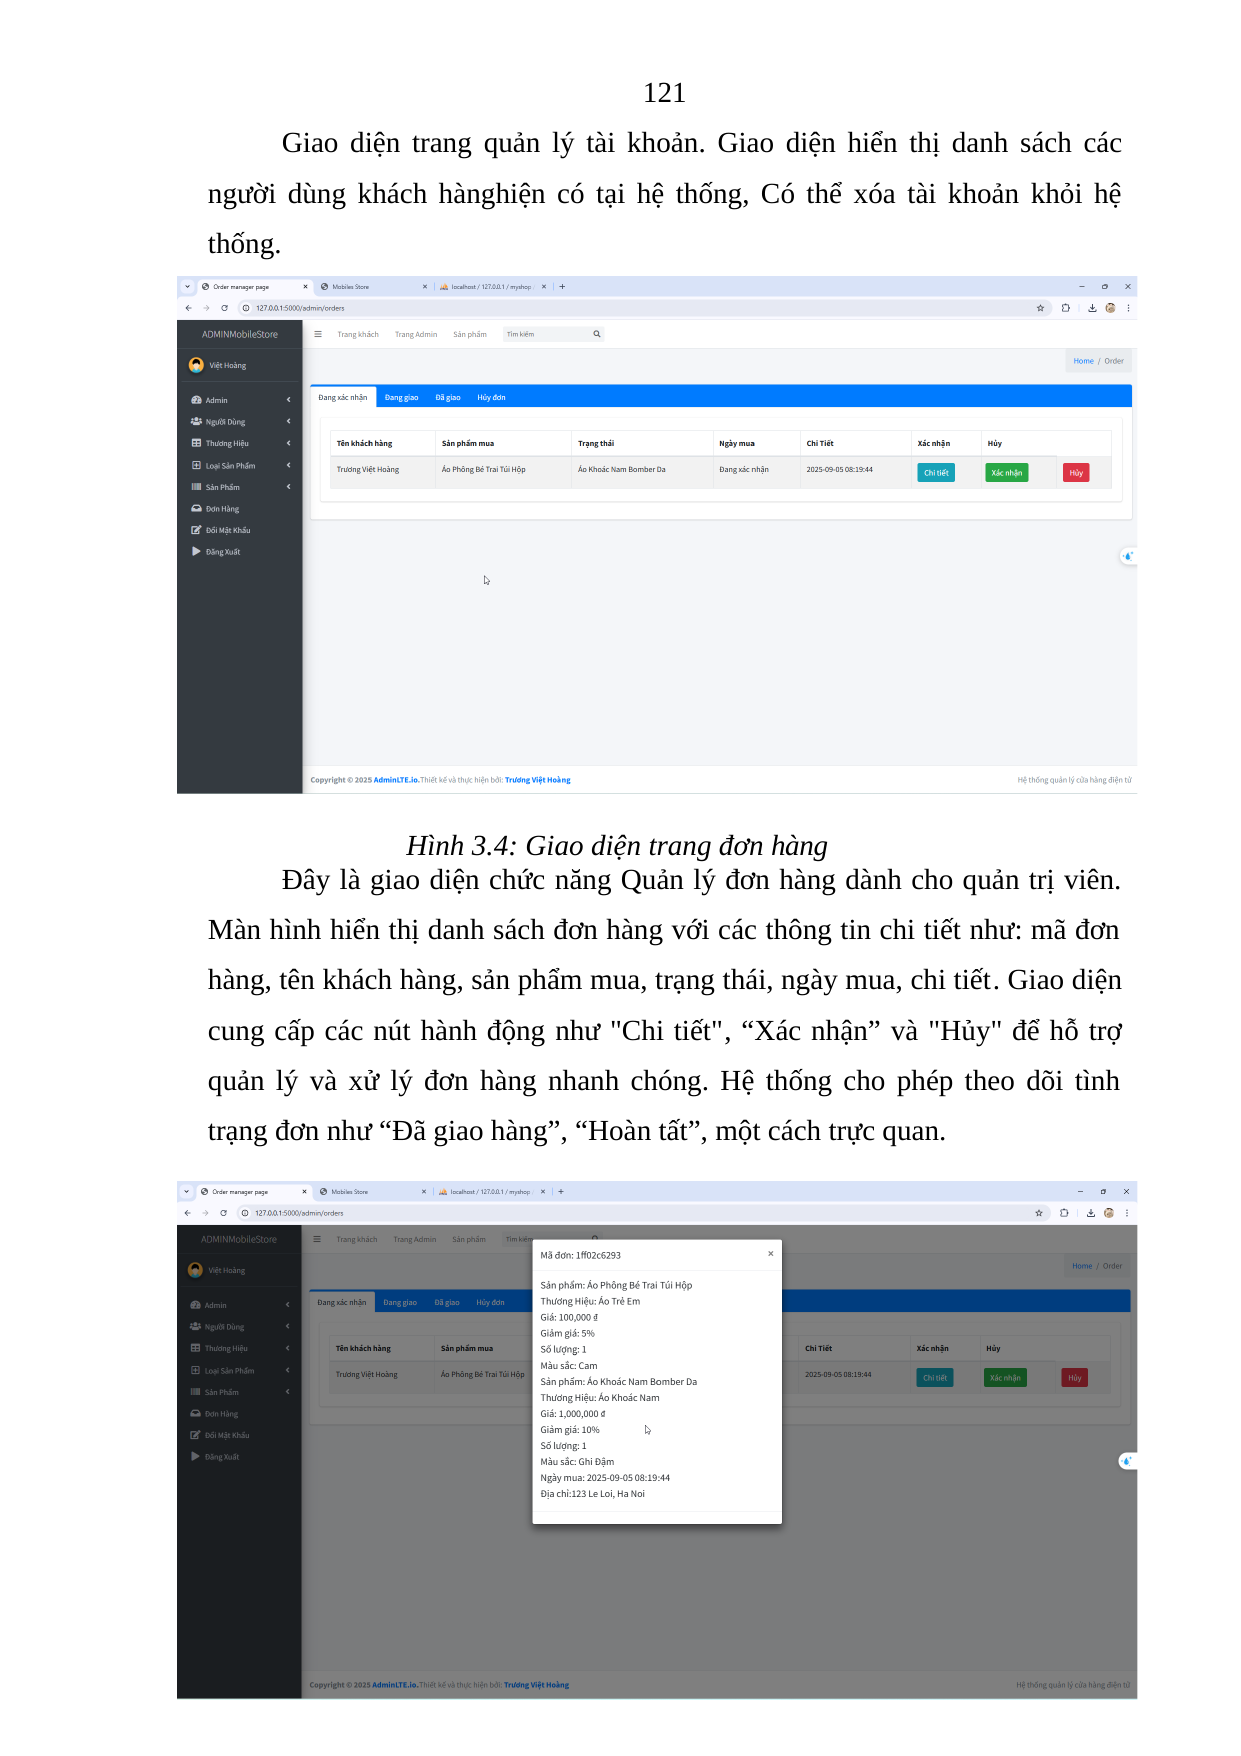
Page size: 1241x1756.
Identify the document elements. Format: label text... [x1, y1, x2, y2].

text Đây là giao diện chức năng Quản lý đơn hàng dành cho quản trị viên. Màn hình hiển thị danh sách đơn hàng với các thông tin chi tiết như: mã đơn hàng, tên khách hàng, sản phẩm mua, trạng thái, ngày mua, chi tiết. Giao diện cung cấp các nút hành động như "Chi tiết", “Xác nhận” và "Hủy" để hỗ trợ quản lý và xử lý đơn hàng nhanh chóng. Hệ thống cho phép theo dõi tình trạng đơn như “Đã giao hàng”, “Hoàn tất”, một cách trực quan. [208, 862, 1122, 1147]
picture [177, 1181, 1138, 1700]
text Hình 3.4: Giao diện trang đơn hàng [406, 828, 1137, 862]
text Giao diện trang quản lý tài khoản. Giao diện hiển thị danh sách các người dùng khách hànghiện có tại hệ thống, Có thể xóa tài khoản khỏi hệ thống. [208, 126, 1123, 260]
picture [177, 276, 1138, 794]
